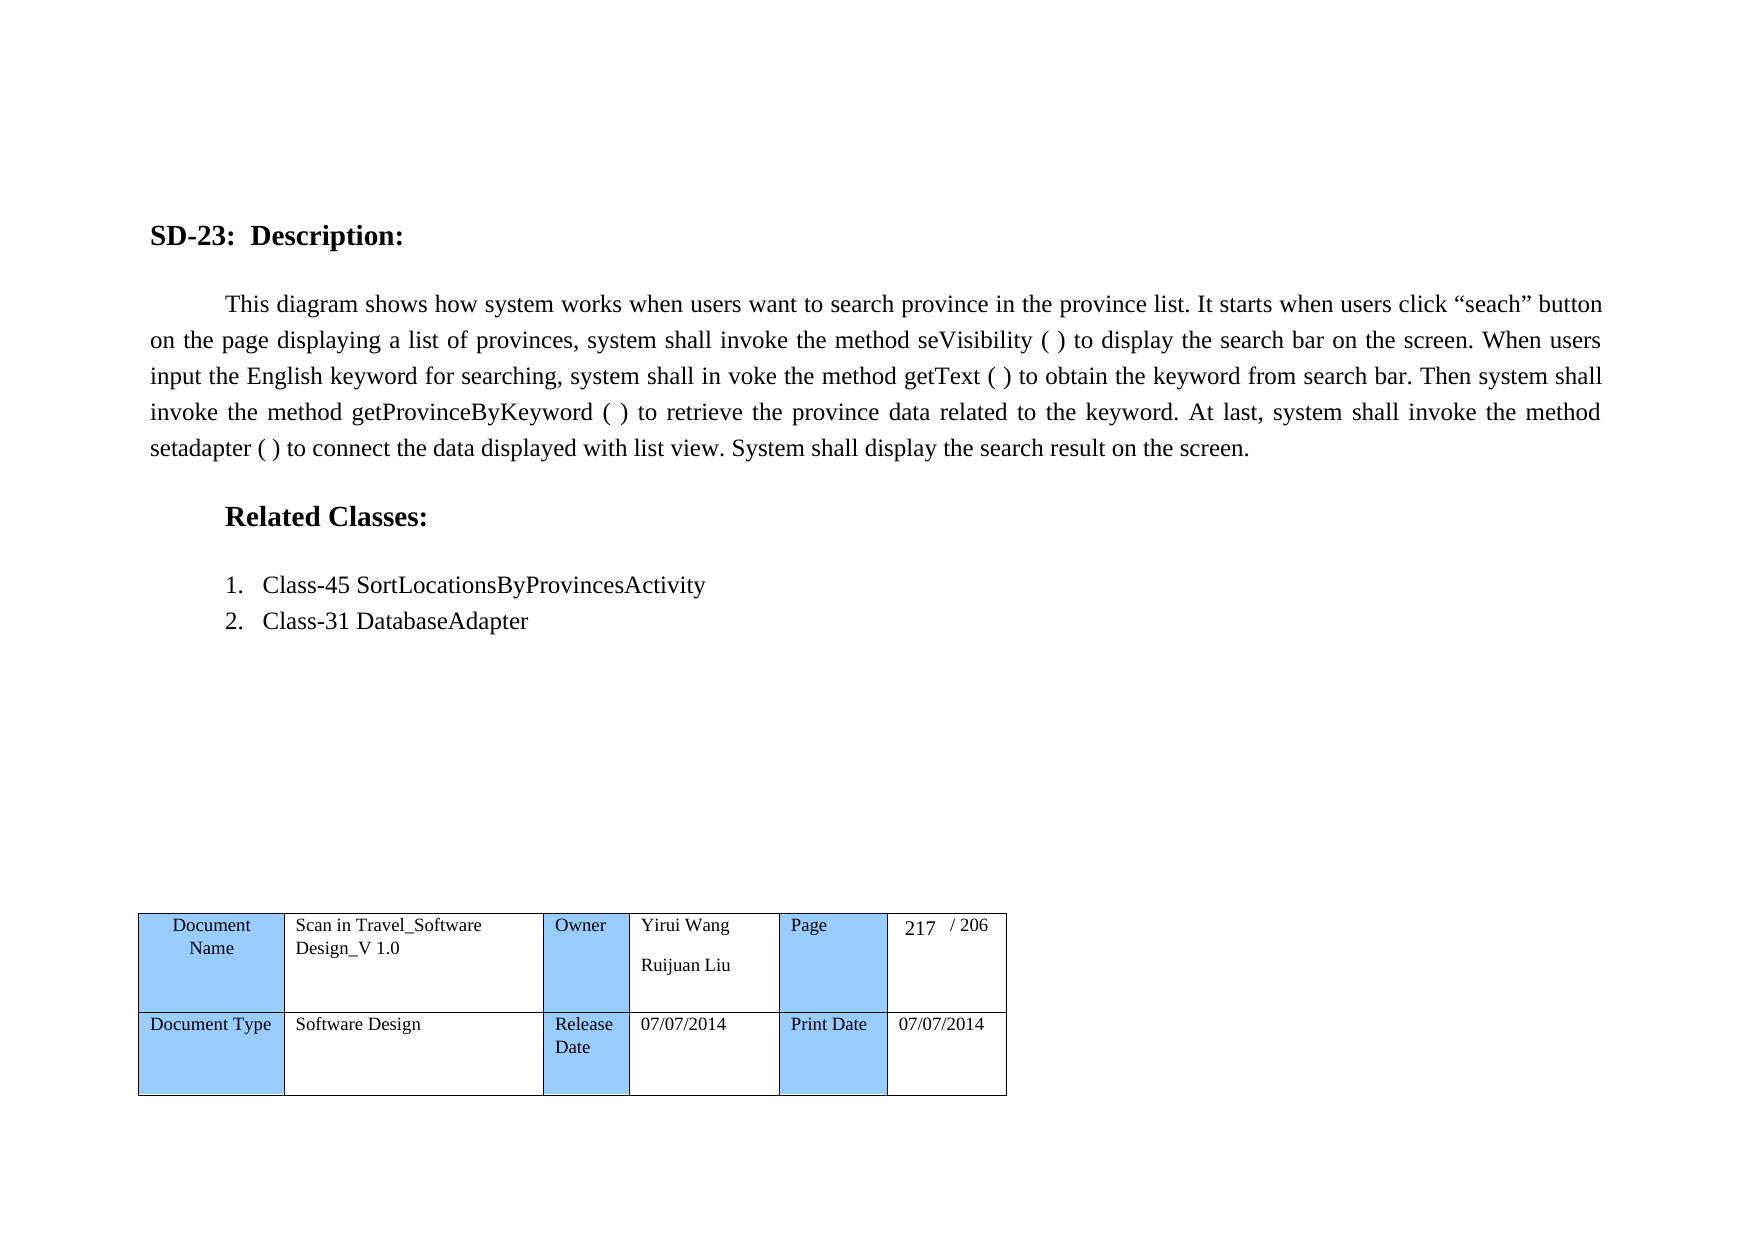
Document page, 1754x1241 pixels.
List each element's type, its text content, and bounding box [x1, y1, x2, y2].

list Class-45 SortLocationsByProvincesActivity [225, 568, 1604, 602]
list Class-31 DatabaseAdapter [225, 604, 1604, 637]
text Related Classes: [150, 483, 1604, 549]
text This diagram shows how system works when users want to search province in the province list. It starts when users click “seach” button on the page displaying a list of provinces, system shall invoke the method seVisibility ( ) to display the search bar on the screen. When users input the English keyword for searching, system shall in voke the method getText ( ) to obtain the keyword from search bar. Then system shall invoke the method getProvinceByKeyword ( ) to retrieve the province data related to the keyword. At last, system shall invoke the method setadapter ( ) to connect the data displayed with list view. System shall display the search result on the screen. [150, 287, 1604, 464]
text SD-23: Description: [150, 201, 1604, 268]
